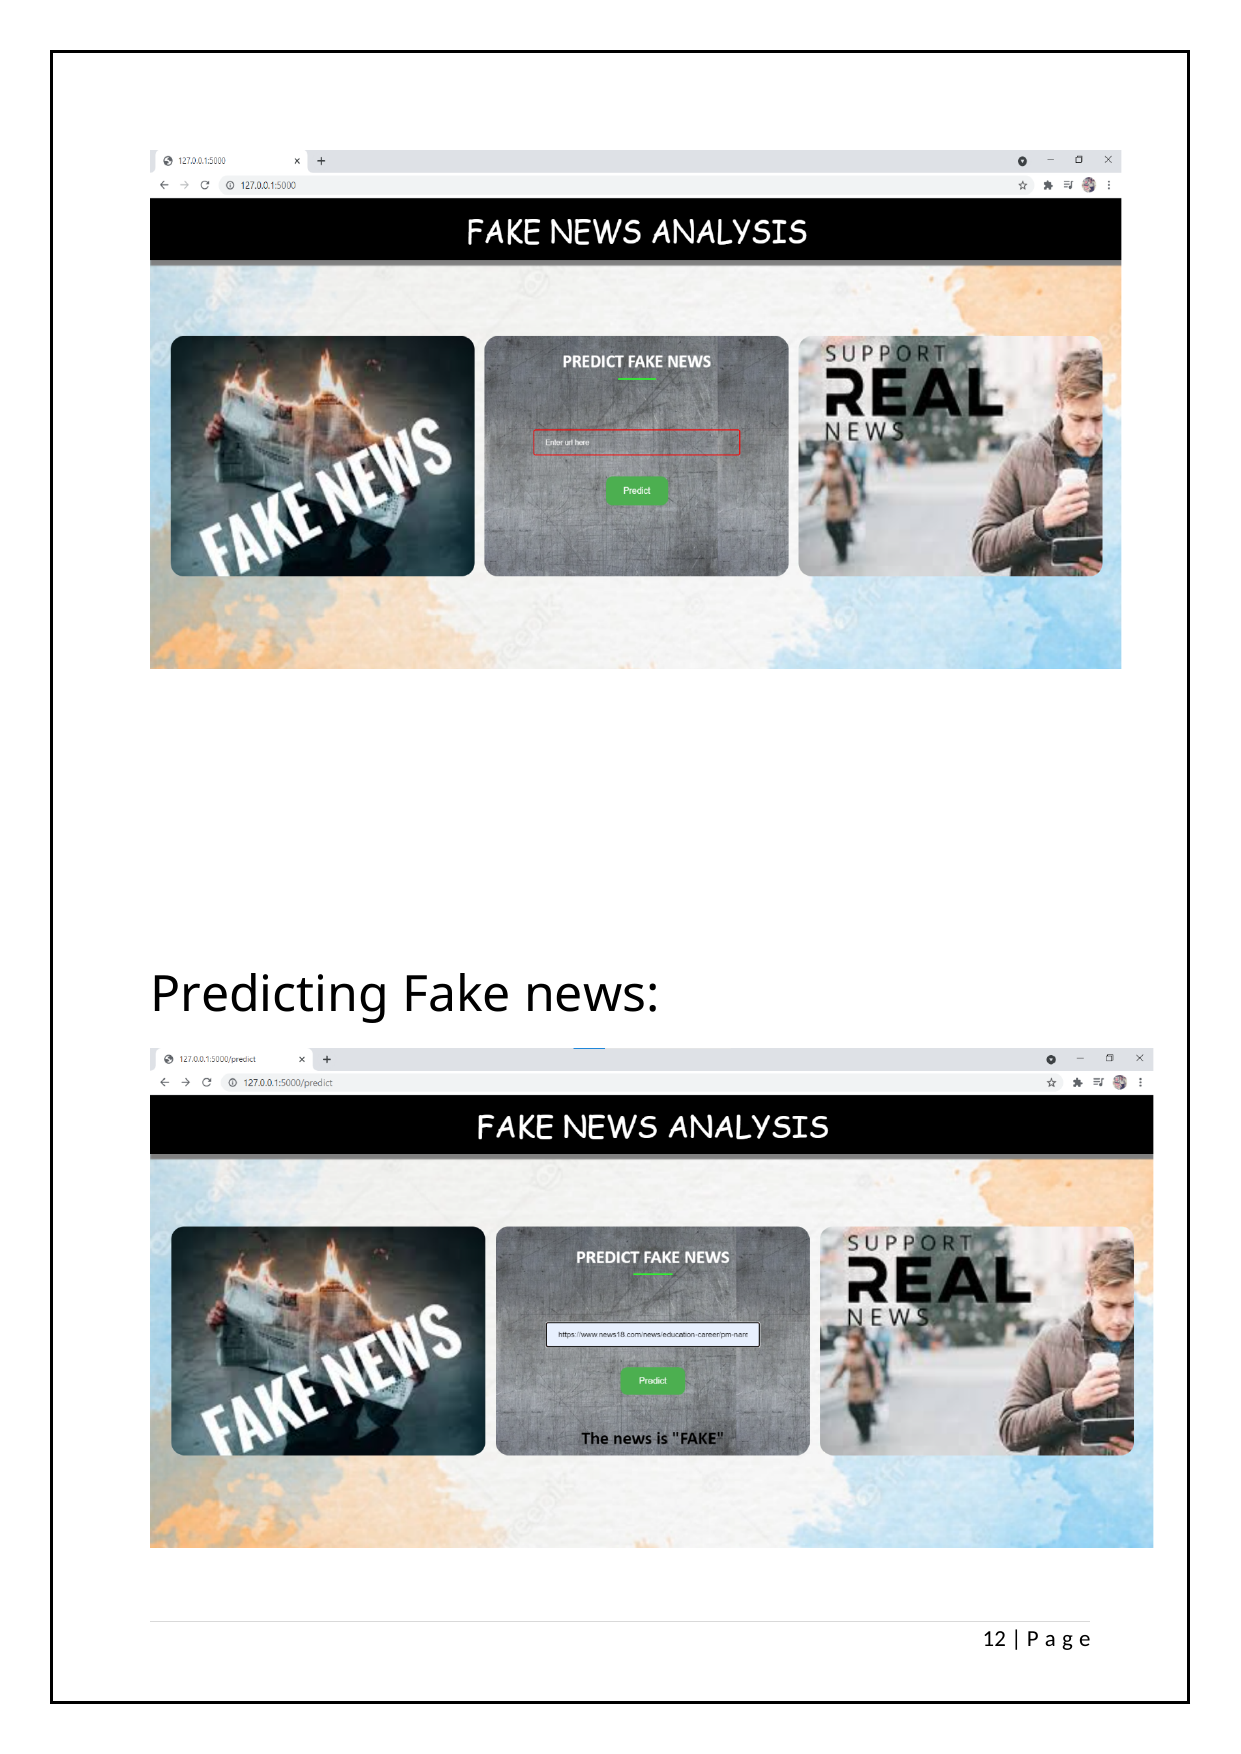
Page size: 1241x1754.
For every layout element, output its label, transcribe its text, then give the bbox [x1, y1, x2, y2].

text Predicting Fake news: [150, 958, 1090, 1026]
picture [150, 150, 1122, 669]
picture [150, 1048, 1154, 1548]
